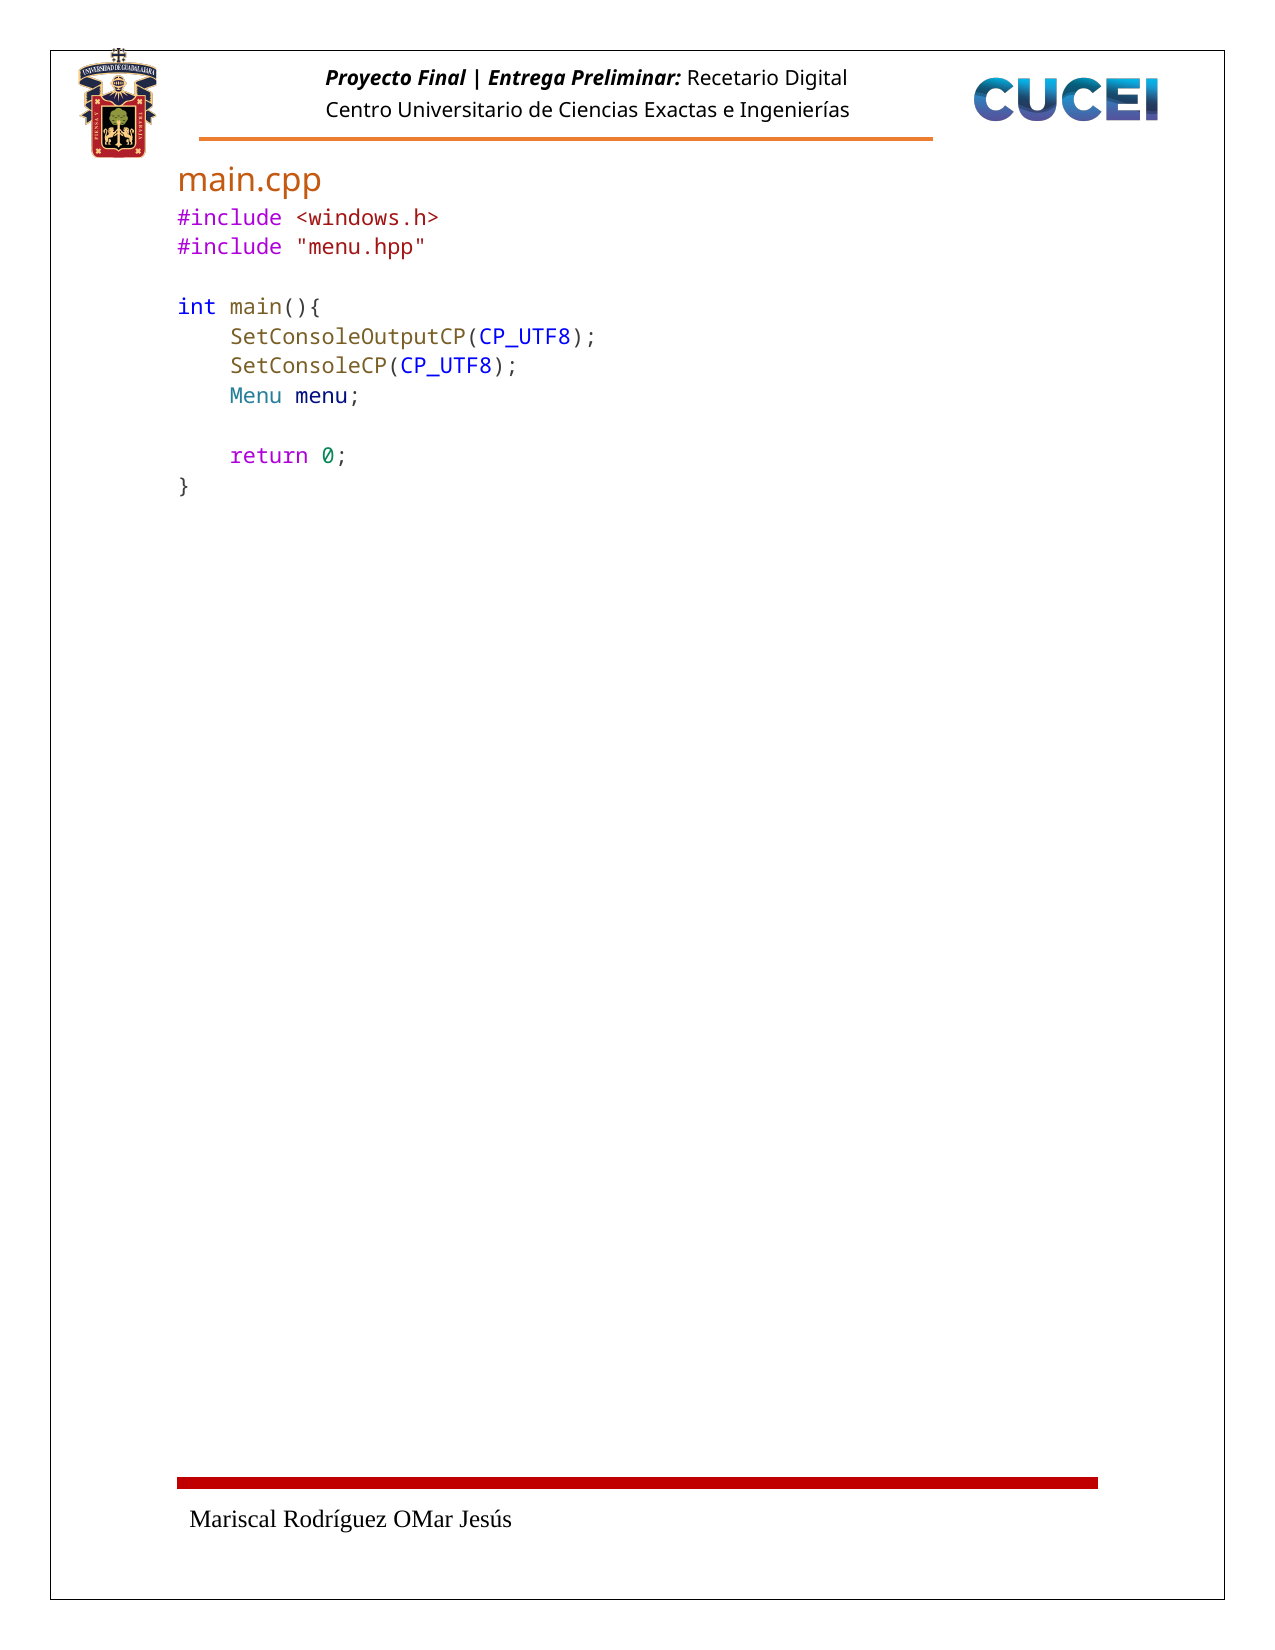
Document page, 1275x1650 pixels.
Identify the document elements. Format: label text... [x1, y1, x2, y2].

picture [78, 48, 157, 158]
picture [967, 64, 1191, 123]
text SetConsoleCP(CP_UTF8); [177, 350, 1098, 380]
text } [177, 469, 1098, 499]
text #include <windows.h> [177, 201, 1098, 231]
text Menu menu; [177, 380, 1098, 410]
text return 0; [177, 440, 1098, 469]
text SetConsoleOutputCP(CP_UTF8); [177, 321, 1098, 350]
text #include "menu.hpp" [177, 231, 1098, 261]
subtitle main.cpp [177, 156, 1098, 201]
text int main(){ [177, 291, 1098, 321]
